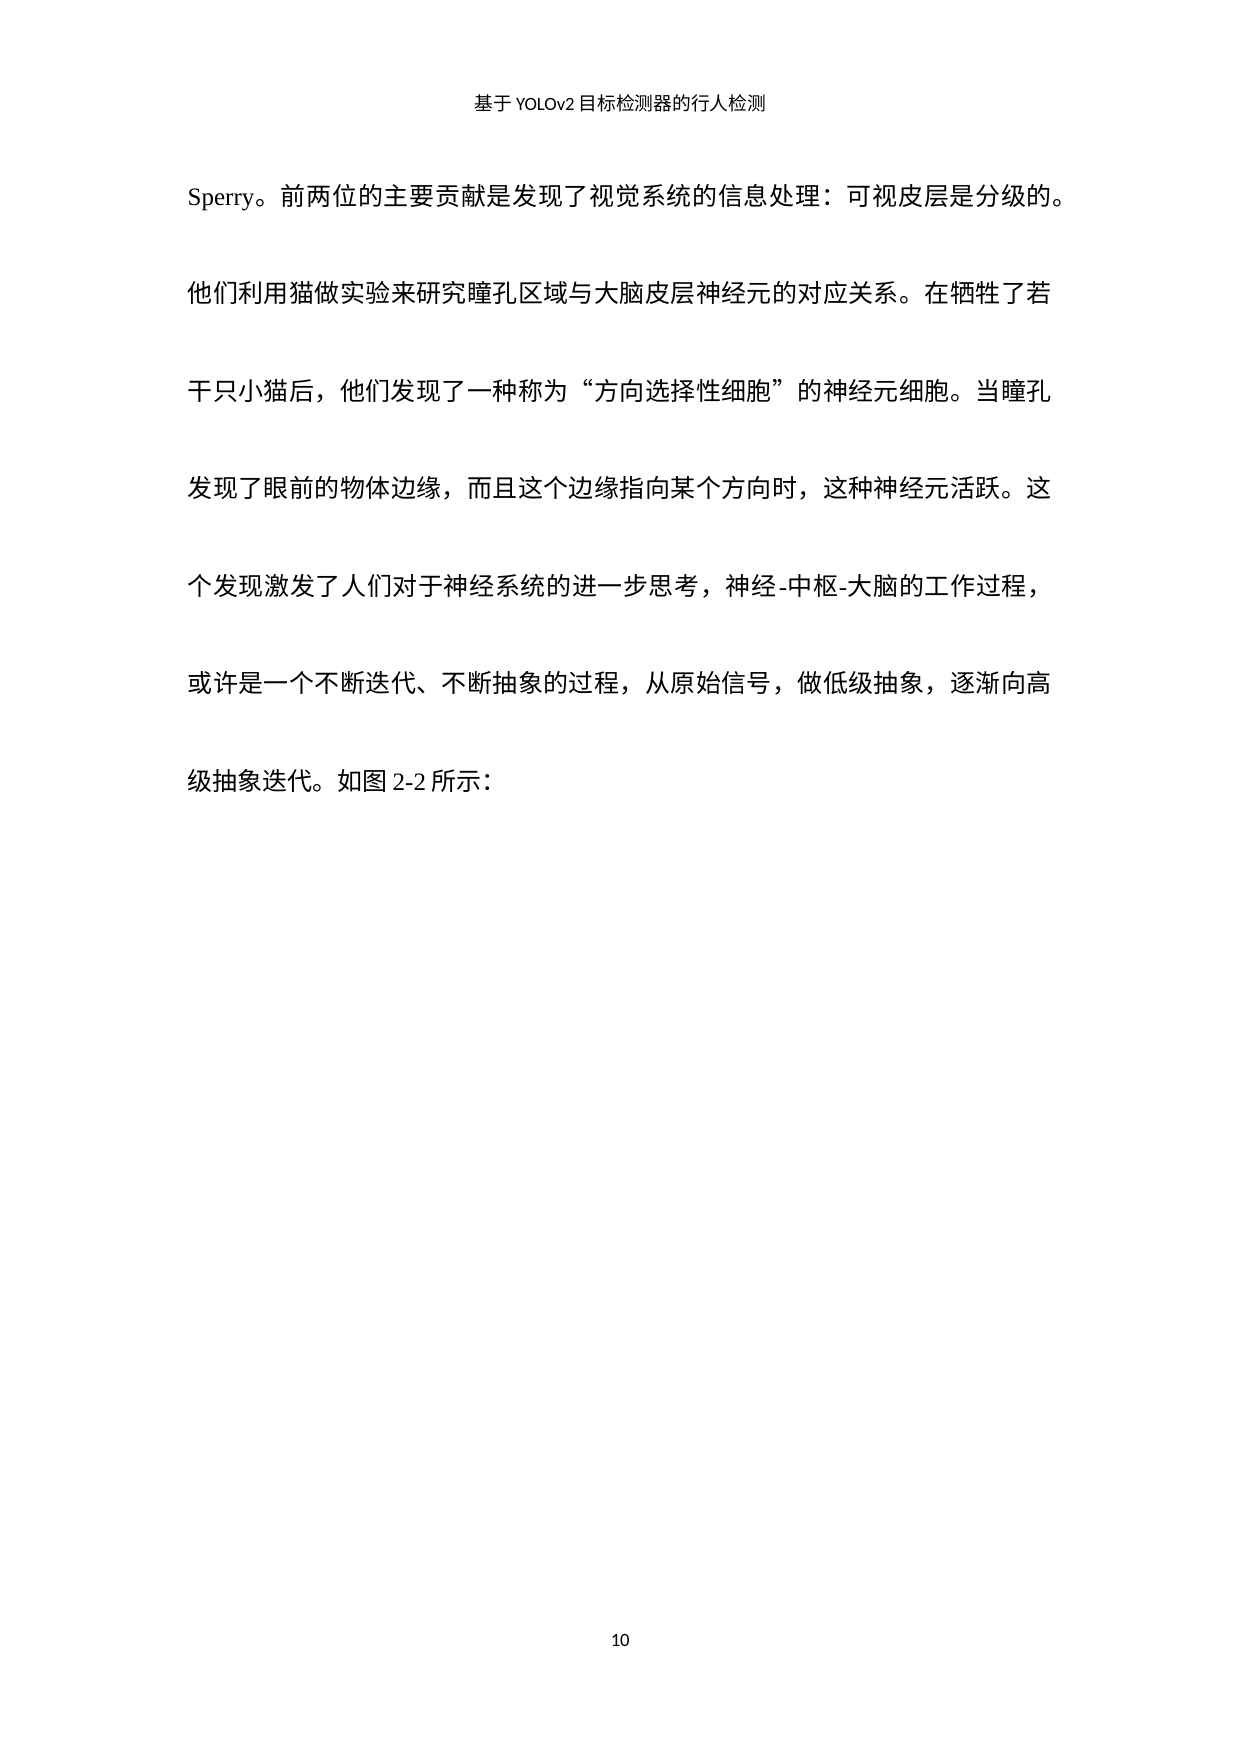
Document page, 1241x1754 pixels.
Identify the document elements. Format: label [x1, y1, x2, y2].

text [187, 162, 1053, 812]
